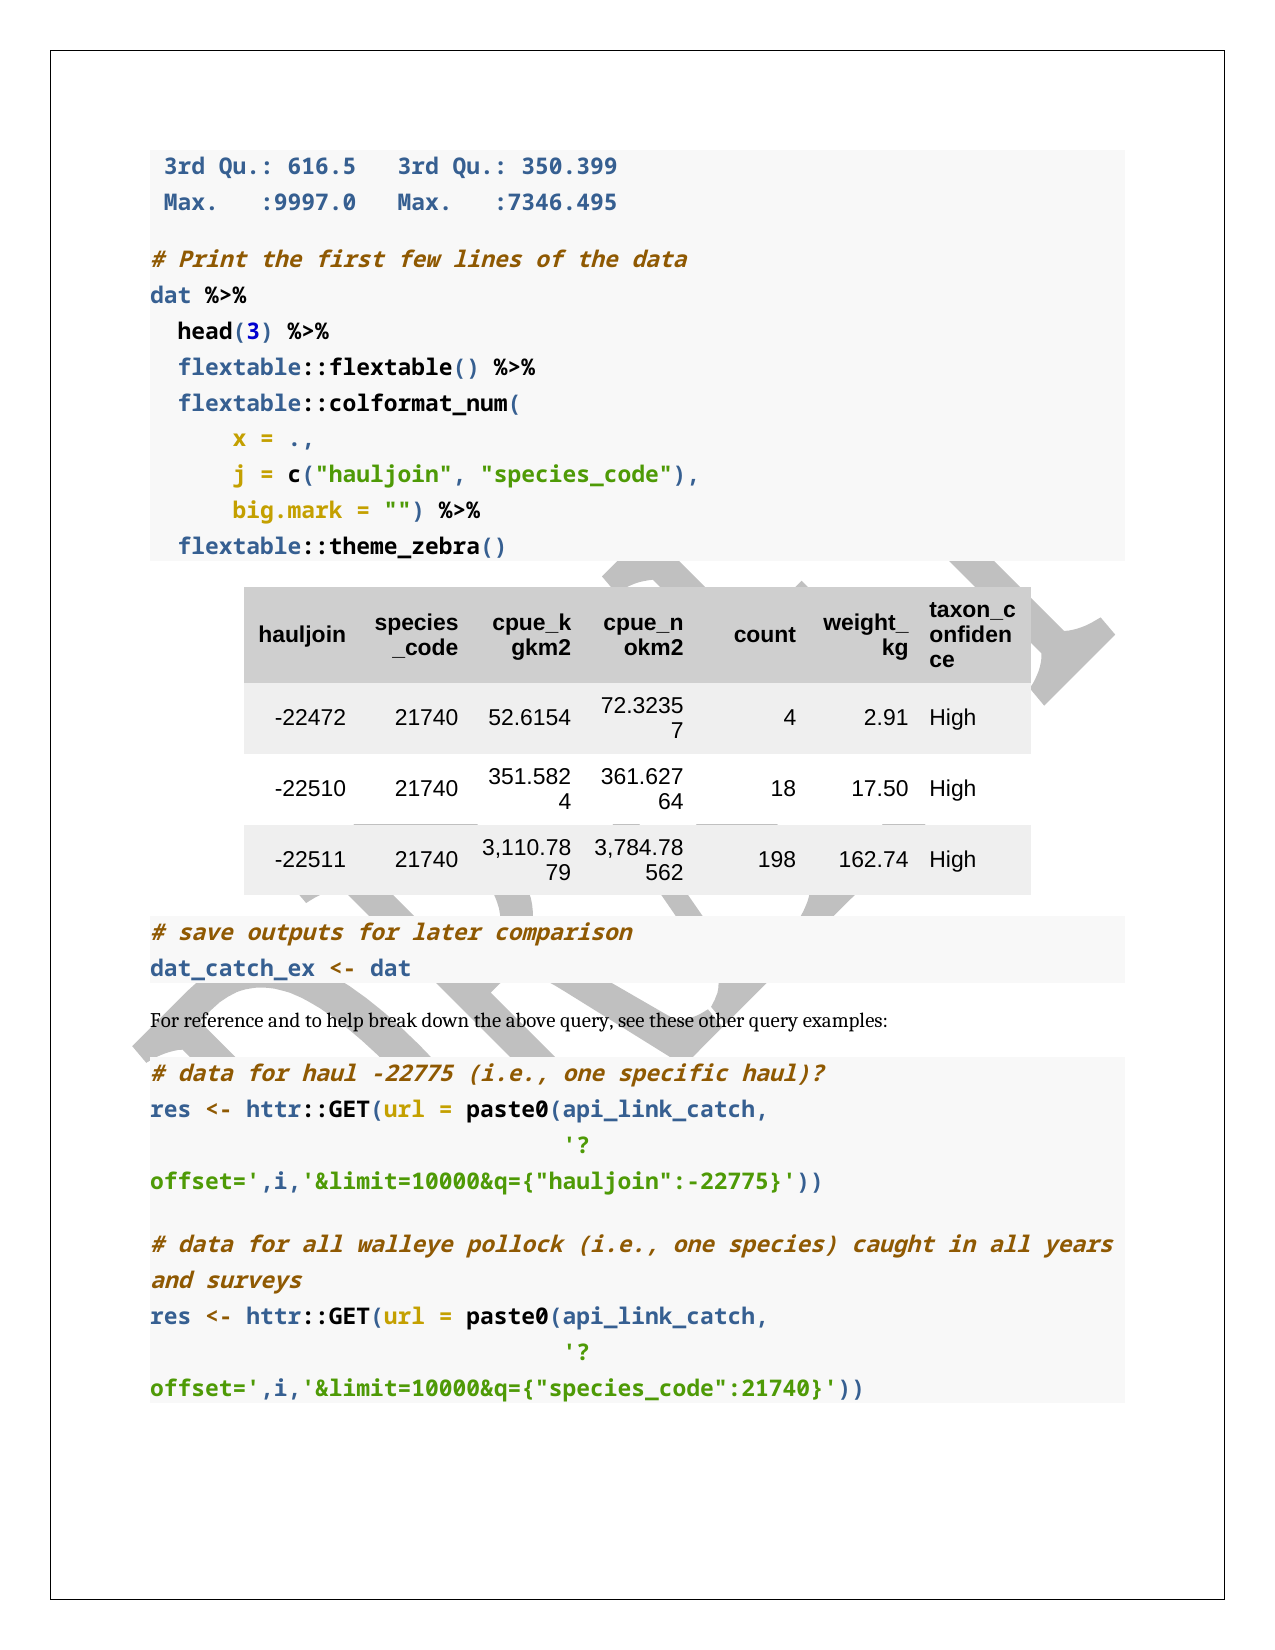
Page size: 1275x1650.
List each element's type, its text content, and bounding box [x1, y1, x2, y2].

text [150, 150, 1125, 217]
text # save outputs for later comparison dat_catch_ex <- dat [150, 916, 1125, 983]
text # data for haul -22775 (i.e., one specific haul)? res <- httr::GET(url = paste0(api_link_catch, '?offset=',i,'&limit=10000&q={"hauljoin":-22775}')) # data for all walleye pollock (i.e., one species) caught in all years and surveys res <- httr::GET(url = paste0(api_link_catch, '?offset=',i,'&limit=10000&q={"species_code":21740}')) [150, 1057, 1125, 1403]
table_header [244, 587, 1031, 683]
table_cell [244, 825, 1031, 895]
text For reference and to help break down the above query, see these other query examples: [150, 1009, 1125, 1033]
text # Print the first few lines of the data dat %>% head(3) %>% flextable::flextable() %>% flextable::colformat_num( x = ., j = c("hauljoin", "species_code"), big.mark = "") %>% flextable::theme_zebra() [150, 243, 1125, 561]
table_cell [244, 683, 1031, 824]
